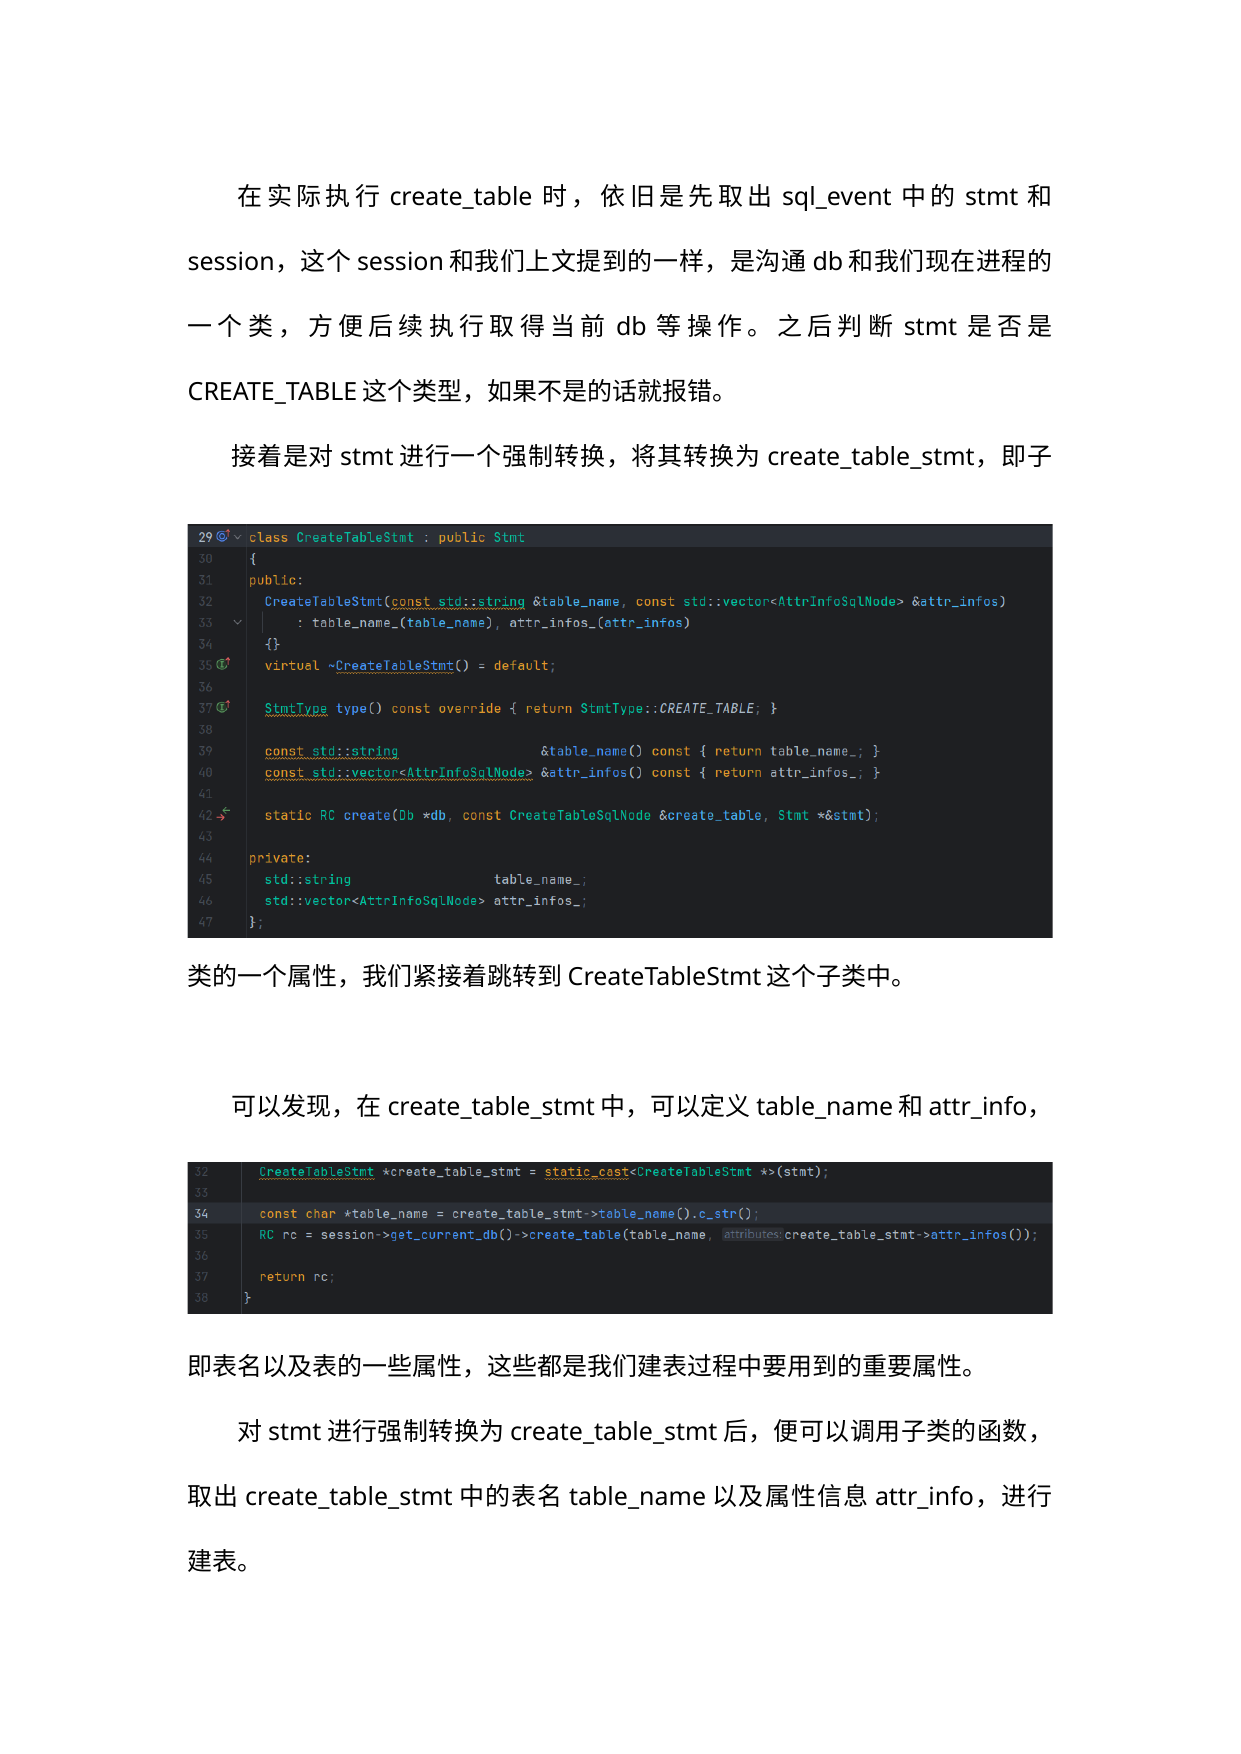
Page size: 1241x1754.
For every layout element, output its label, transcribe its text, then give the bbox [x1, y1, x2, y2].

text 可以发现，在create_table_stmt中，可以定义table_name和attr_info，即表名以及表的一些属性，这些都是我们建表过程中要用到的重要属性。 [187, 1314, 1053, 1397]
text 接着是对stmt进行一个强制转换，将其转换为create_table_stmt，即子类的一个属性，我们紧接着跳转到CreateTableStmt这个子类中。 [187, 938, 1053, 1007]
picture [187, 1162, 1053, 1314]
text 在实际执行create_table时，依旧是先取出sql_event中的stmt和session，这个session和我们上文提到的一样，是沟通db和我们现在进程的一个类，方便后续执行取得当前db等操作。之后判断stmt是否是CREATE_TABLE这个类型，如果不是的话就报错。 [187, 162, 1053, 422]
text 可以发现，在create_table_stmt中，可以定义table_name和attr_info，即表名以及表的一些属性，这些都是我们建表过程中要用到的重要属性。 [187, 1072, 1053, 1162]
picture [187, 524, 1053, 938]
text 对stmt进行强制转换为create_table_stmt后，便可以调用子类的函数，取出create_table_stmt中的表名table_name以及属性信息attr_info，进行建表。 [187, 1397, 1053, 1592]
text 接着是对stmt进行一个强制转换，将其转换为create_table_stmt，即子类的一个属性，我们紧接着跳转到CreateTableStmt这个子类中。 [187, 422, 1053, 524]
